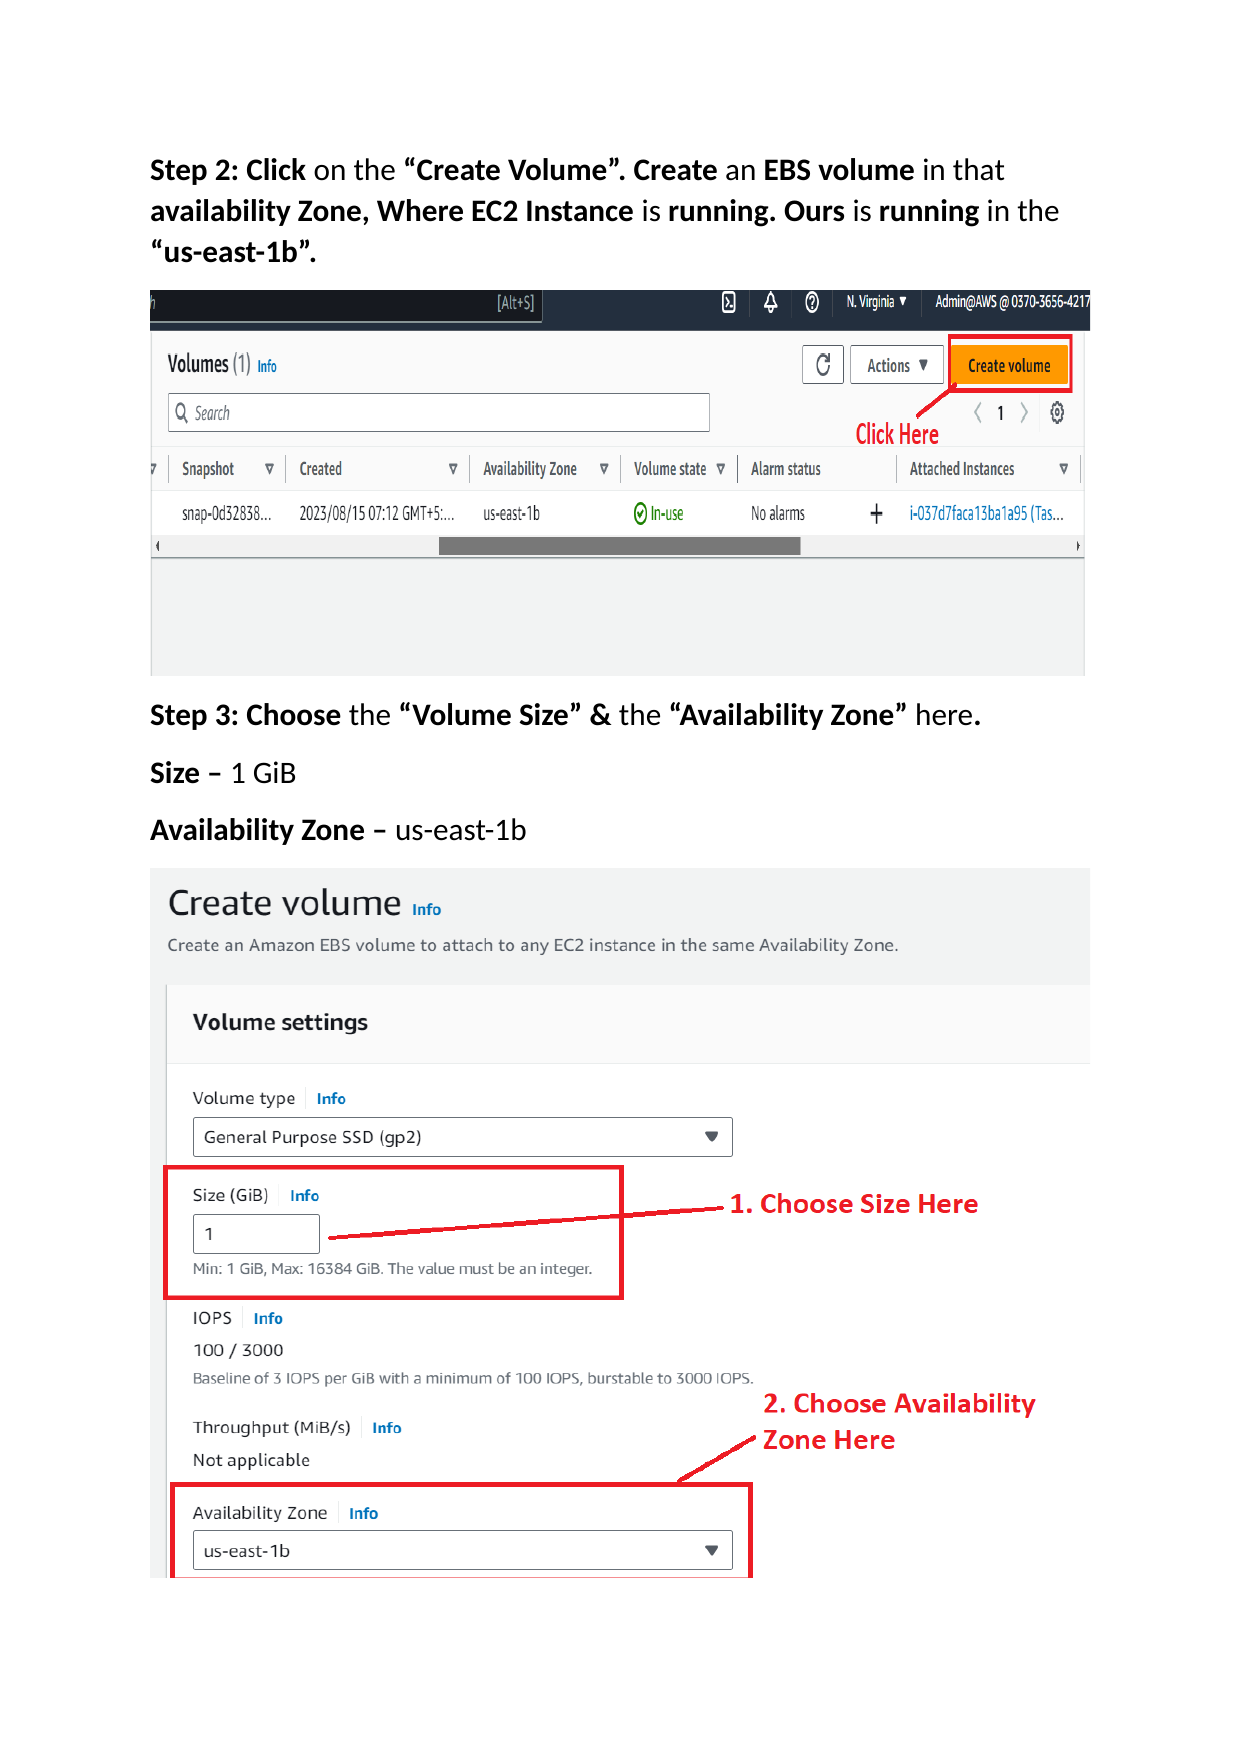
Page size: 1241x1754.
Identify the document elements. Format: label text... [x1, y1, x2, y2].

picture [150, 290, 1091, 676]
text Availability Zone – us-east-1b [150, 811, 1090, 849]
text Step 2: Click on the “Create Volume”. Create an EBS volume in that availability Zone, Where EC2 Instance is running. Ours is running in the “us-east-1b”. [150, 150, 1090, 270]
picture [150, 868, 1091, 1578]
text Step 3: Choose the “Volume Size” & the “Availability Zone” here. [150, 695, 1090, 733]
text Size – 1 GiB [150, 753, 1090, 791]
